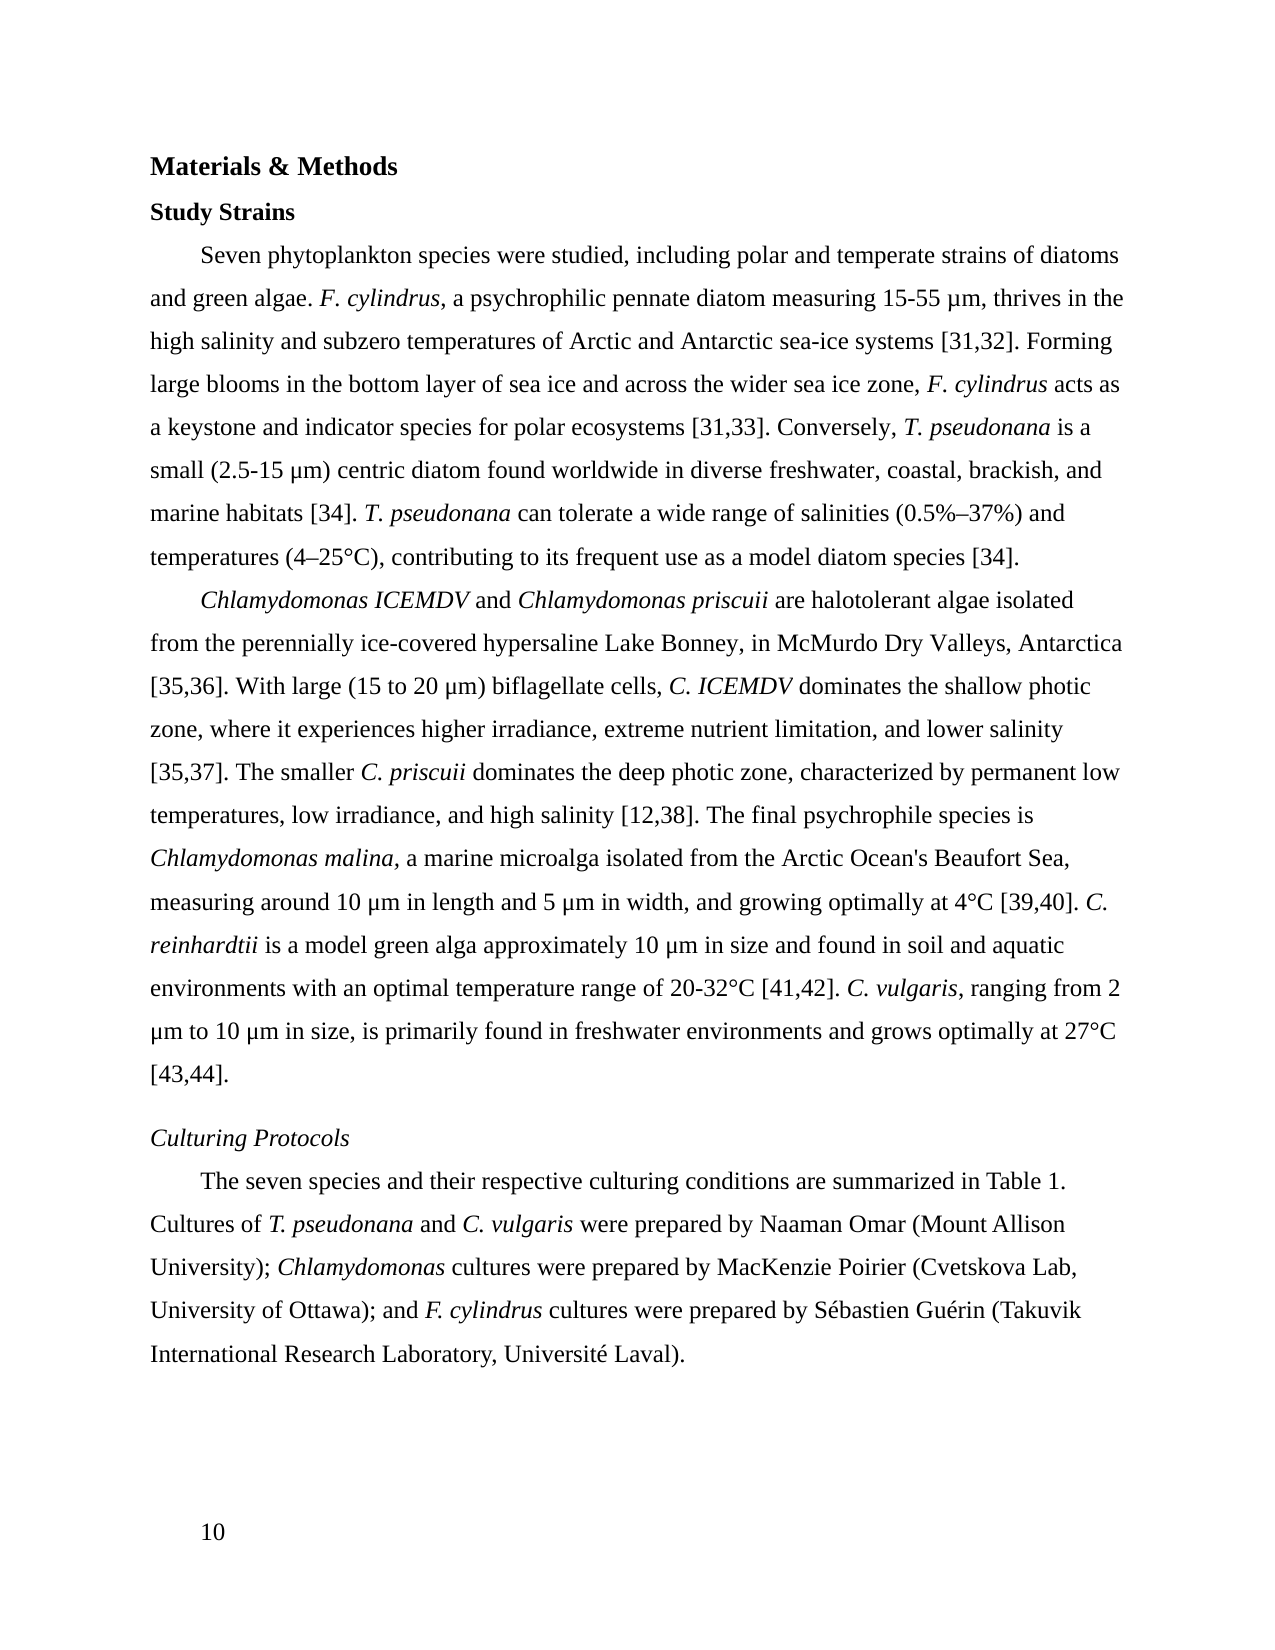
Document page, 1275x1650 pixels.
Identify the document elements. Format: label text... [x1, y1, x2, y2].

subtitle Materials & Methods [150, 150, 1125, 181]
subtitle Culturing Protocols [150, 1123, 1125, 1152]
text Seven phytoplankton species were studied, including polar and temperate strains of diatoms and green algae. F. cylindrus, a psychrophilic pennate diatom measuring 15-55 µm, thrives in the high salinity and subzero temperatures of Arctic and Antarctic sea-ice systems [31,32]. Forming large blooms in the bottom layer of sea ice and across the wider sea ice zone, F. cylindrus acts as a keystone and indicator species for polar ecosystems [31,33]. Conversely, T. pseudonana is a small (2.5-15 μm) centric diatom found worldwide in diverse freshwater, coastal, brackish, and marine habitats [34]. T. pseudonana can tolerate a wide range of salinities (0.5%–37%) and temperatures (4–25°C), contributing to its frequent use as a model diatom species [34]. [150, 240, 1125, 570]
text The seven species and their respective culturing conditions are summarized in Table 1. Cultures of T. pseudonana and C. vulgaris were prepared by Naaman Omar (Mount Allison University); Chlamydomonas cultures were prepared by MacKenzie Poirier (Cvetskova Lab, University of Ottawa); and F. cylindrus cultures were prepared by Sébastien Guérin (Takuvik International Research Laboratory, Université Laval). [150, 1166, 1125, 1367]
subtitle Study Strains [150, 197, 1125, 225]
text Chlamydomonas ICEMDV and Chlamydomonas priscuii are halotolerant algae isolated from the perennially ice-covered hypersaline Lake Bonney, in McMurdo Dry Valleys, Antarctica [35,36]. With large (15 to 20 μm) biflagellate cells, C. ICEMDV dominates the shallow photic zone, where it experiences higher irradiance, extreme nutrient limitation, and lower salinity [35,37]. The smaller C. priscuii dominates the deep photic zone, characterized by permanent low temperatures, low irradiance, and high salinity [12,38]. The final psychrophile species is Chlamydomonas malina, a marine microalga isolated from the Arctic Ocean's Beaufort Sea, measuring around 10 μm in length and 5 μm in width, and growing optimally at 4°C [39,40]. C. reinhardtii is a model green alga approximately 10 μm in size and found in soil and aquatic environments with an optimal temperature range of 20-32°C [41,42]. C. vulgaris, ranging from 2 μm to 10 μm in size, is primarily found in freshwater environments and grows optimally at 27°C [43,44]. [150, 585, 1125, 1088]
